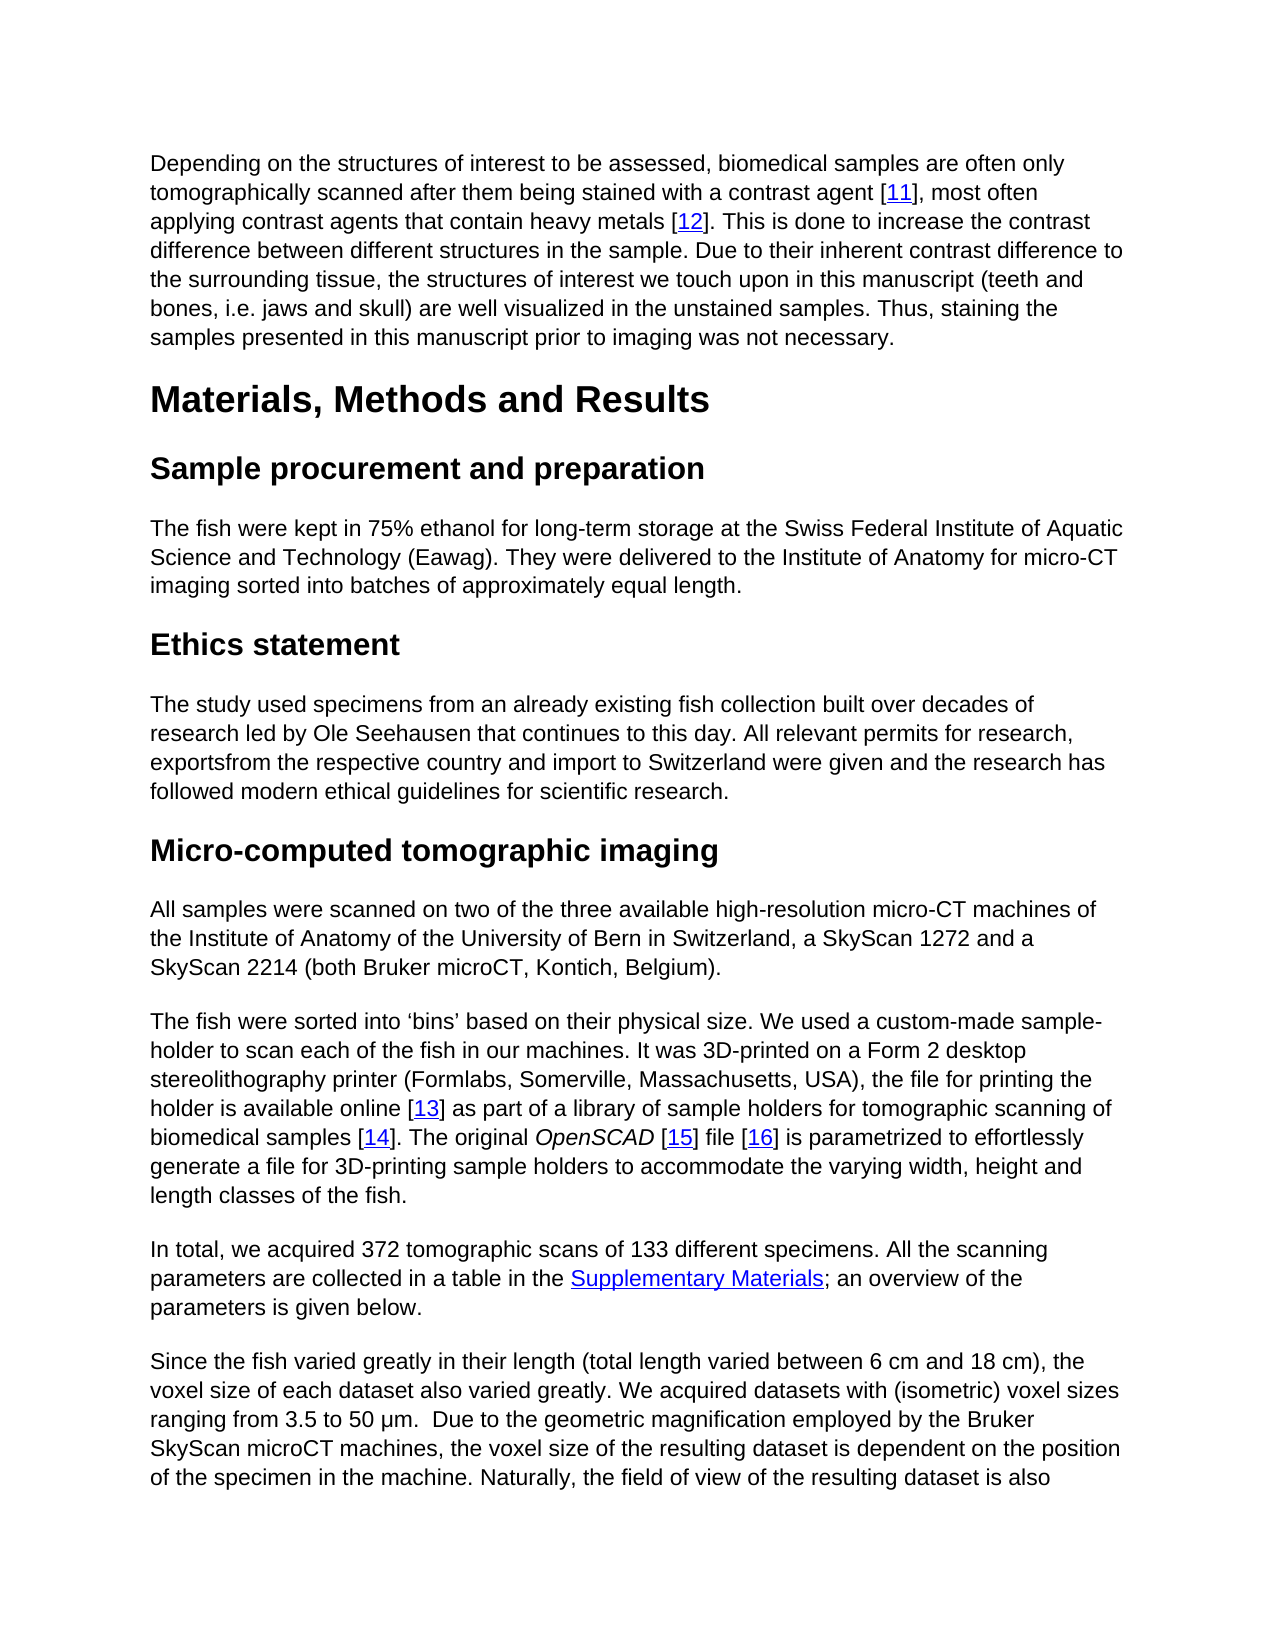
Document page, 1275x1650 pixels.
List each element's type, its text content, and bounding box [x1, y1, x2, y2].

subtitle Micro-computed tomographic imaging [150, 832, 1125, 868]
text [150, 1348, 1125, 1490]
text The study used specimens from an already existing fish collection built over decades of research led by Ole Seehausen that continues to this day. All relevant permits for research, exportsfrom the respective country and import to Switzerland were given and the research has followed modern ethical guidelines for scientific research. [150, 691, 1125, 804]
subtitle Materials, Methods and Results [150, 378, 1125, 421]
text The fish were sorted into ‘bins’ based on their physical size. We used a custom-made sample-holder to scan each of the fish in our machines. It was 3D-printed on a Form 2 desktop stereolithography printer (Formlabs, Somerville, Massachusetts, USA), the file for printing the holder is available online [13] as part of a library of sample holders for tomographic scanning of biomedical samples [14]. The original OpenSCAD [15] file [16] is parametrized to effortlessly generate a file for 3D-printing sample holders to accommodate the varying width, height and length classes of the fish. [150, 1008, 1125, 1208]
text All samples were scanned on two of the three available high-resolution micro-CT machines of the Institute of Anatomy of the University of Bern in Switzerland, a SkyScan 1272 and a SkyScan 2214 (both Bruker microCT, Kontich, Belgium). [150, 896, 1125, 981]
text The fish were kept in 75% ethanol for long-term storage at the Swiss Federal Institute of Aquatic Science and Technology (Eawag). They were delivered to the Institute of Anatomy for micro-CT imaging sorted into batches of approximately equal length. [150, 514, 1125, 599]
text Depending on the structures of interest to be assessed, biomedical samples are often only tomographically scanned after them being stained with a contrast agent [11], most often applying contrast agents that contain heavy metals [12]. This is done to increase the contrast difference between different structures in the sample. Due to their inherent contrast difference to the surrounding tissue, the structures of interest we touch upon in this manuscript (teeth and bones, i.e. jaws and skull) are well visualized in the unstained samples. Thus, staining the samples presented in this manuscript prior to imaging was not necessary. [150, 150, 1125, 350]
subtitle Sample procurement and preparation [150, 450, 1125, 486]
text In total, we acquired 372 tomographic scans of 133 different specimens. All the scanning parameters are collected in a table in the Supplementary Materials; an overview of the parameters is given below. [150, 1236, 1125, 1320]
subtitle Ethics statement [150, 626, 1125, 662]
